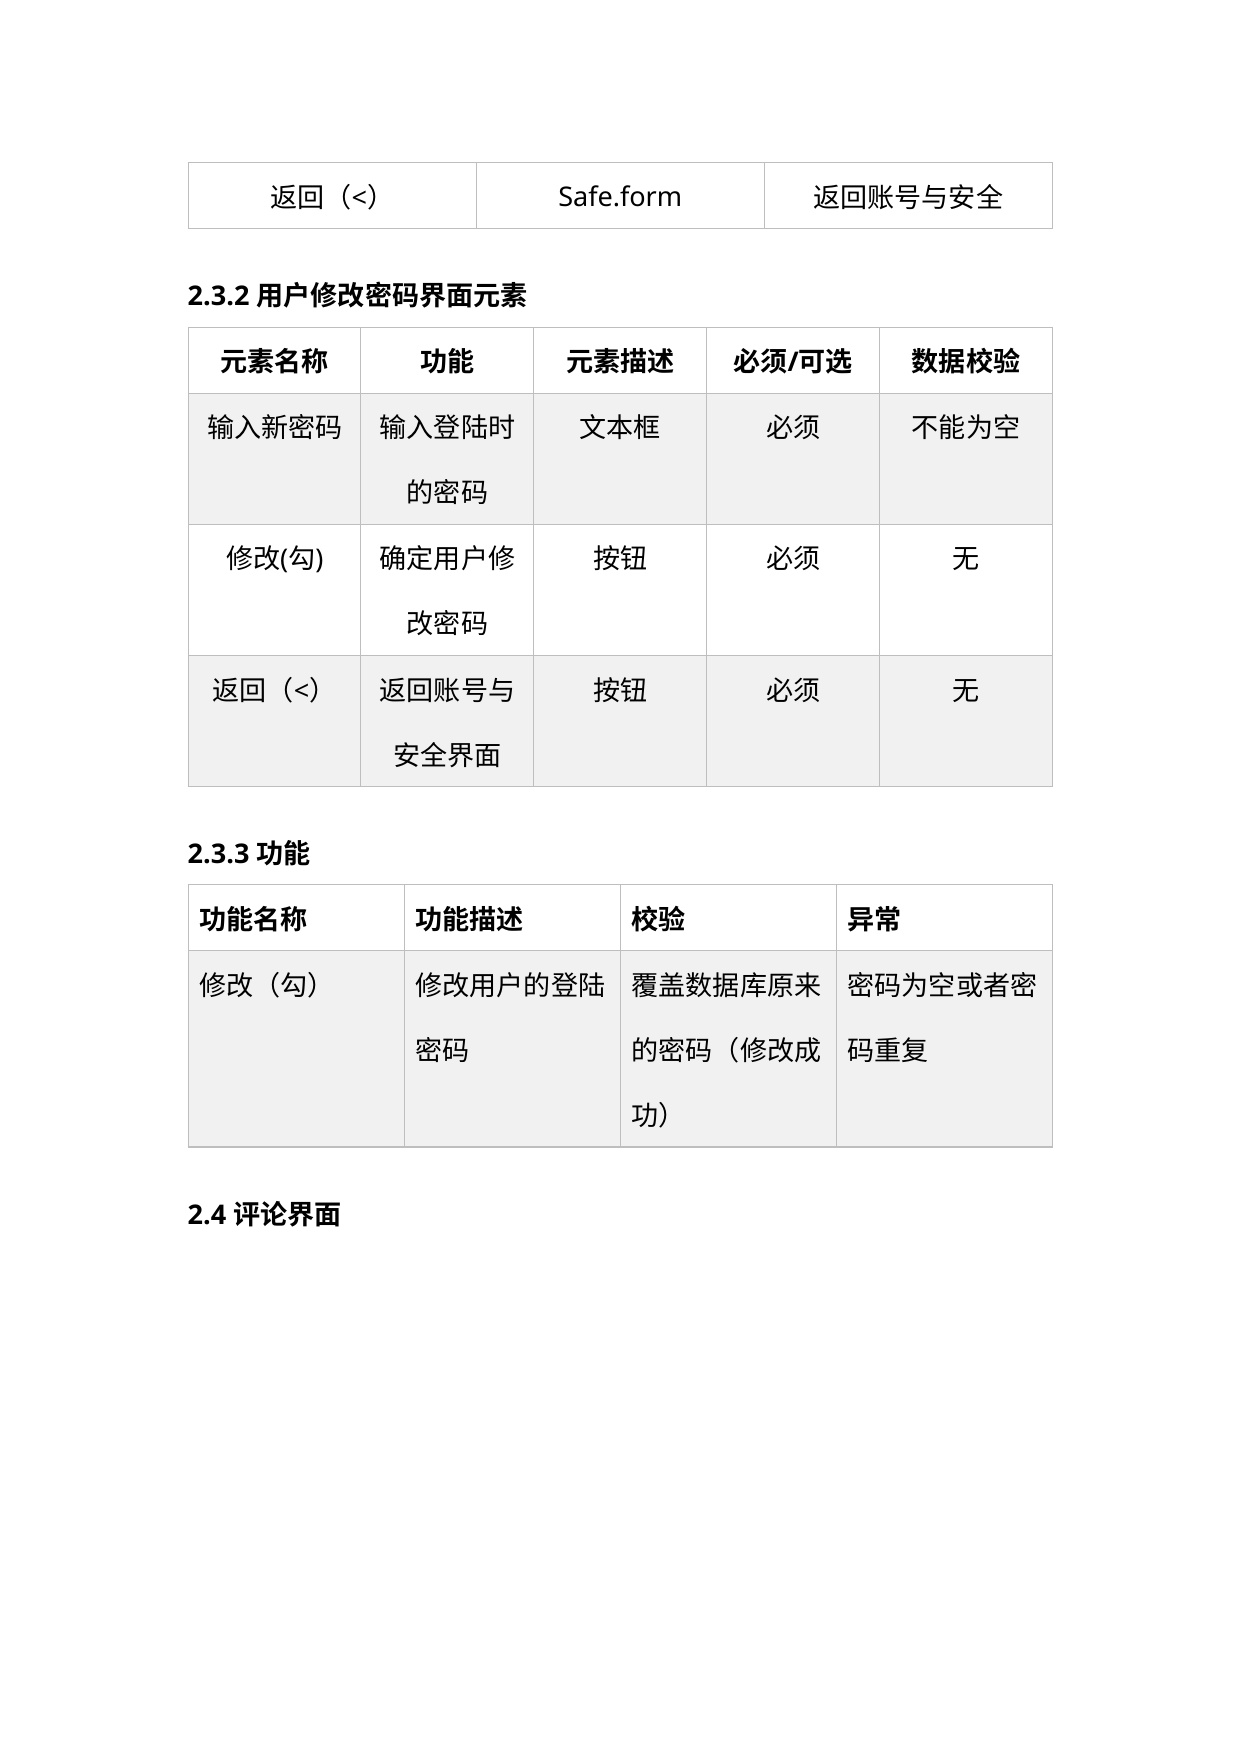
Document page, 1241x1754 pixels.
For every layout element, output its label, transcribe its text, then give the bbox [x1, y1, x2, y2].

table_header 元素描述 [534, 328, 706, 393]
table_cell 无 [880, 656, 1052, 786]
table_cell 必须 [707, 656, 879, 786]
table_cell 必须 [707, 394, 879, 524]
table_cell Safe.form [477, 163, 764, 228]
table_cell 输入登陆时的密码 [361, 394, 533, 524]
table_cell 确定用户修改密码 [361, 525, 533, 655]
table_cell 修改(勾) [189, 525, 360, 655]
table_cell 返回（<） [189, 656, 360, 786]
table_header 功能 [361, 328, 533, 393]
table_cell 覆盖数据库原来的密码（修改成功） [621, 951, 836, 1146]
table_header 必须/可选 [707, 328, 879, 393]
table_cell 修改用户的登陆密码 [405, 951, 620, 1146]
table_cell 按钮 [534, 656, 706, 786]
table_cell 输入新密码 [189, 394, 360, 524]
table_cell 返回（<） [189, 163, 476, 228]
table_header 异常 [837, 885, 1052, 950]
table_cell 不能为空 [880, 394, 1052, 524]
table_cell 修改（勾） [189, 951, 404, 1146]
table_cell 返回账号与安全界面 [361, 656, 533, 786]
table_header 校验 [621, 885, 836, 950]
table_header 元素名称 [189, 328, 360, 393]
table_cell 按钮 [534, 525, 706, 655]
table_cell 密码为空或者密码重复 [837, 951, 1052, 1146]
table_header 功能名称 [189, 885, 404, 950]
table_cell 必须 [707, 525, 879, 655]
table_cell 无 [880, 525, 1052, 655]
table_cell 返回账号与安全 [765, 163, 1052, 228]
table_cell 文本框 [534, 394, 706, 524]
text 2.4 评论界面 [187, 1180, 1053, 1245]
text 2.3.3 功能 [187, 819, 1053, 884]
text 2.3.2 用户修改密码界面元素 [187, 262, 1053, 327]
table_header 数据校验 [880, 328, 1052, 393]
table_header 功能描述 [405, 885, 620, 950]
